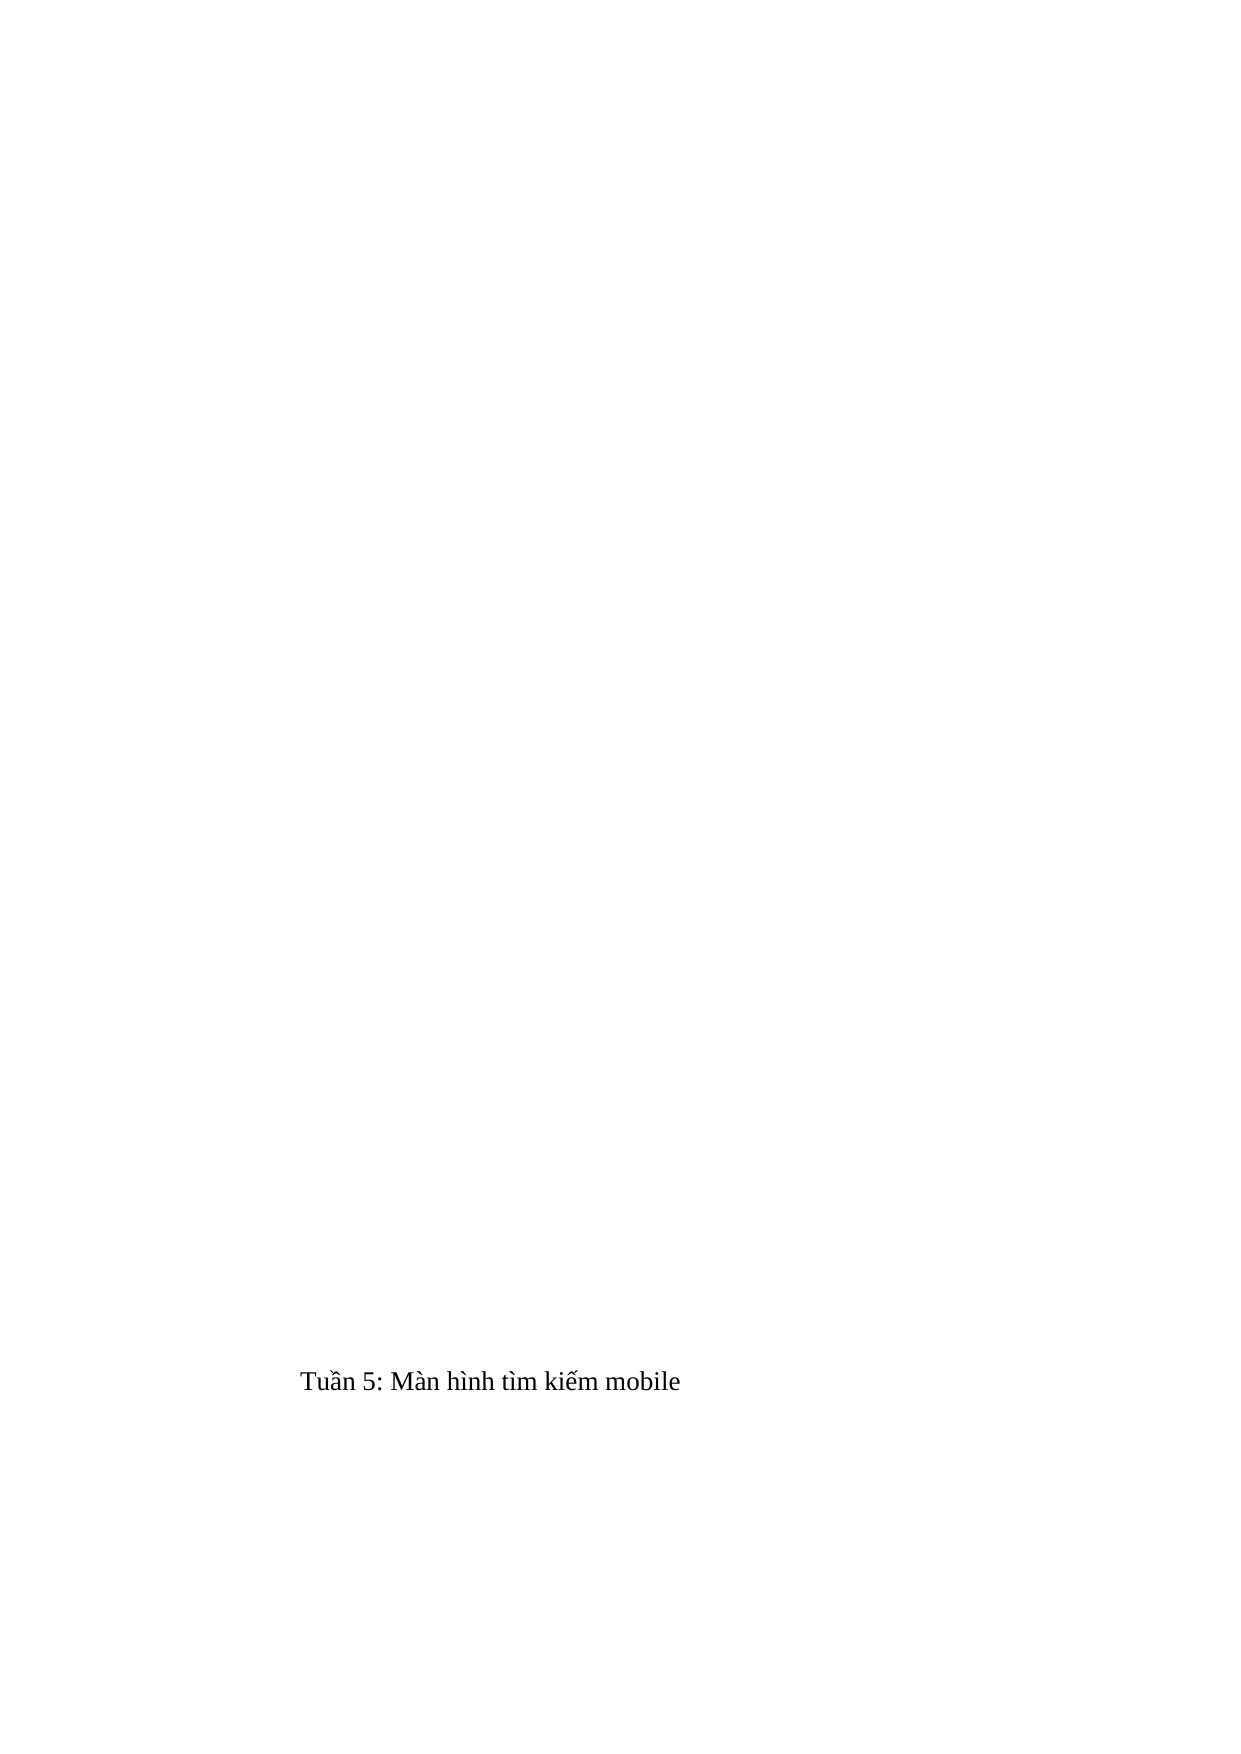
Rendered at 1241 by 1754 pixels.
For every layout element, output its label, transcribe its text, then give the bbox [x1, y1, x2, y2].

text Tuần 5: Màn hình tìm kiếm mobile [300, 1365, 1090, 1396]
